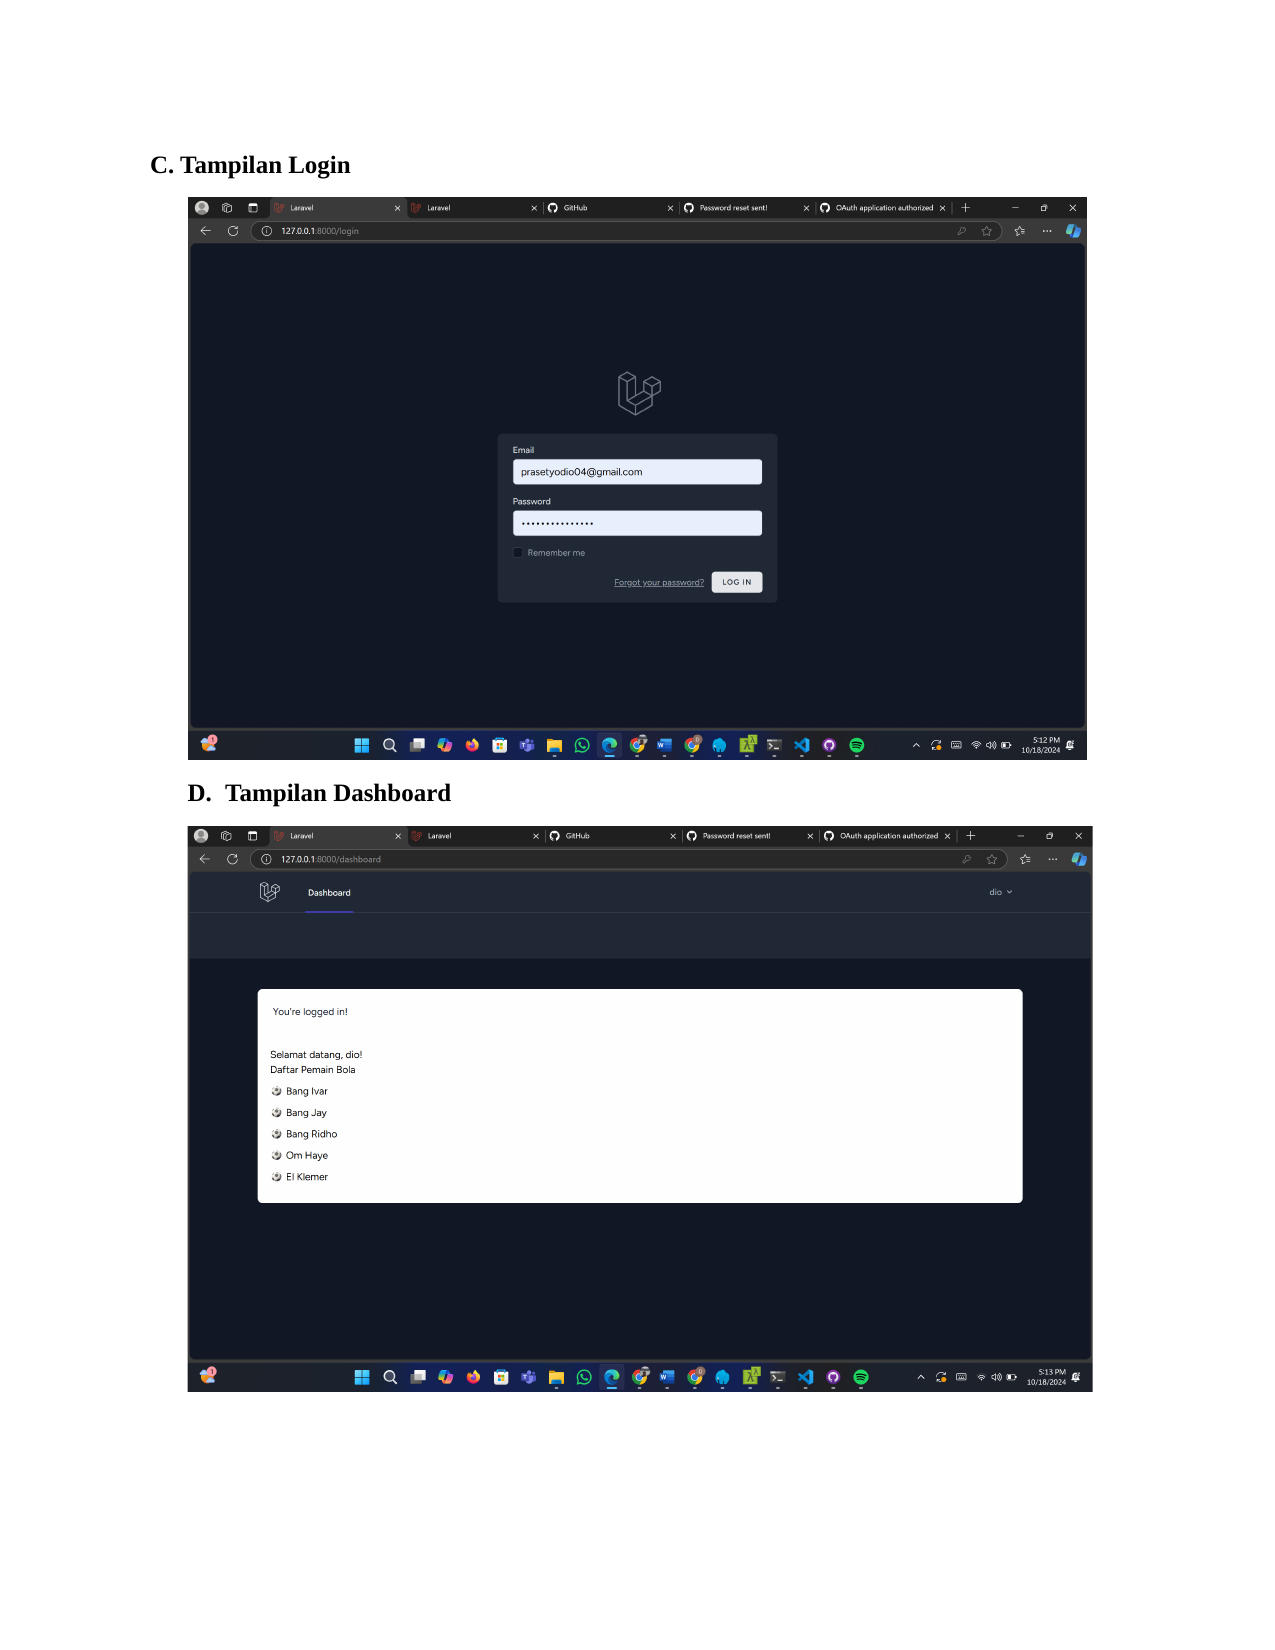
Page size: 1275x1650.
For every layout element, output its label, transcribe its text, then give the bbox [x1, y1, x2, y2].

picture [187, 826, 1093, 1392]
text C. Tampilan Login [150, 150, 1125, 179]
picture [188, 197, 1087, 760]
list Tampilan Dashboard [187, 778, 1125, 807]
